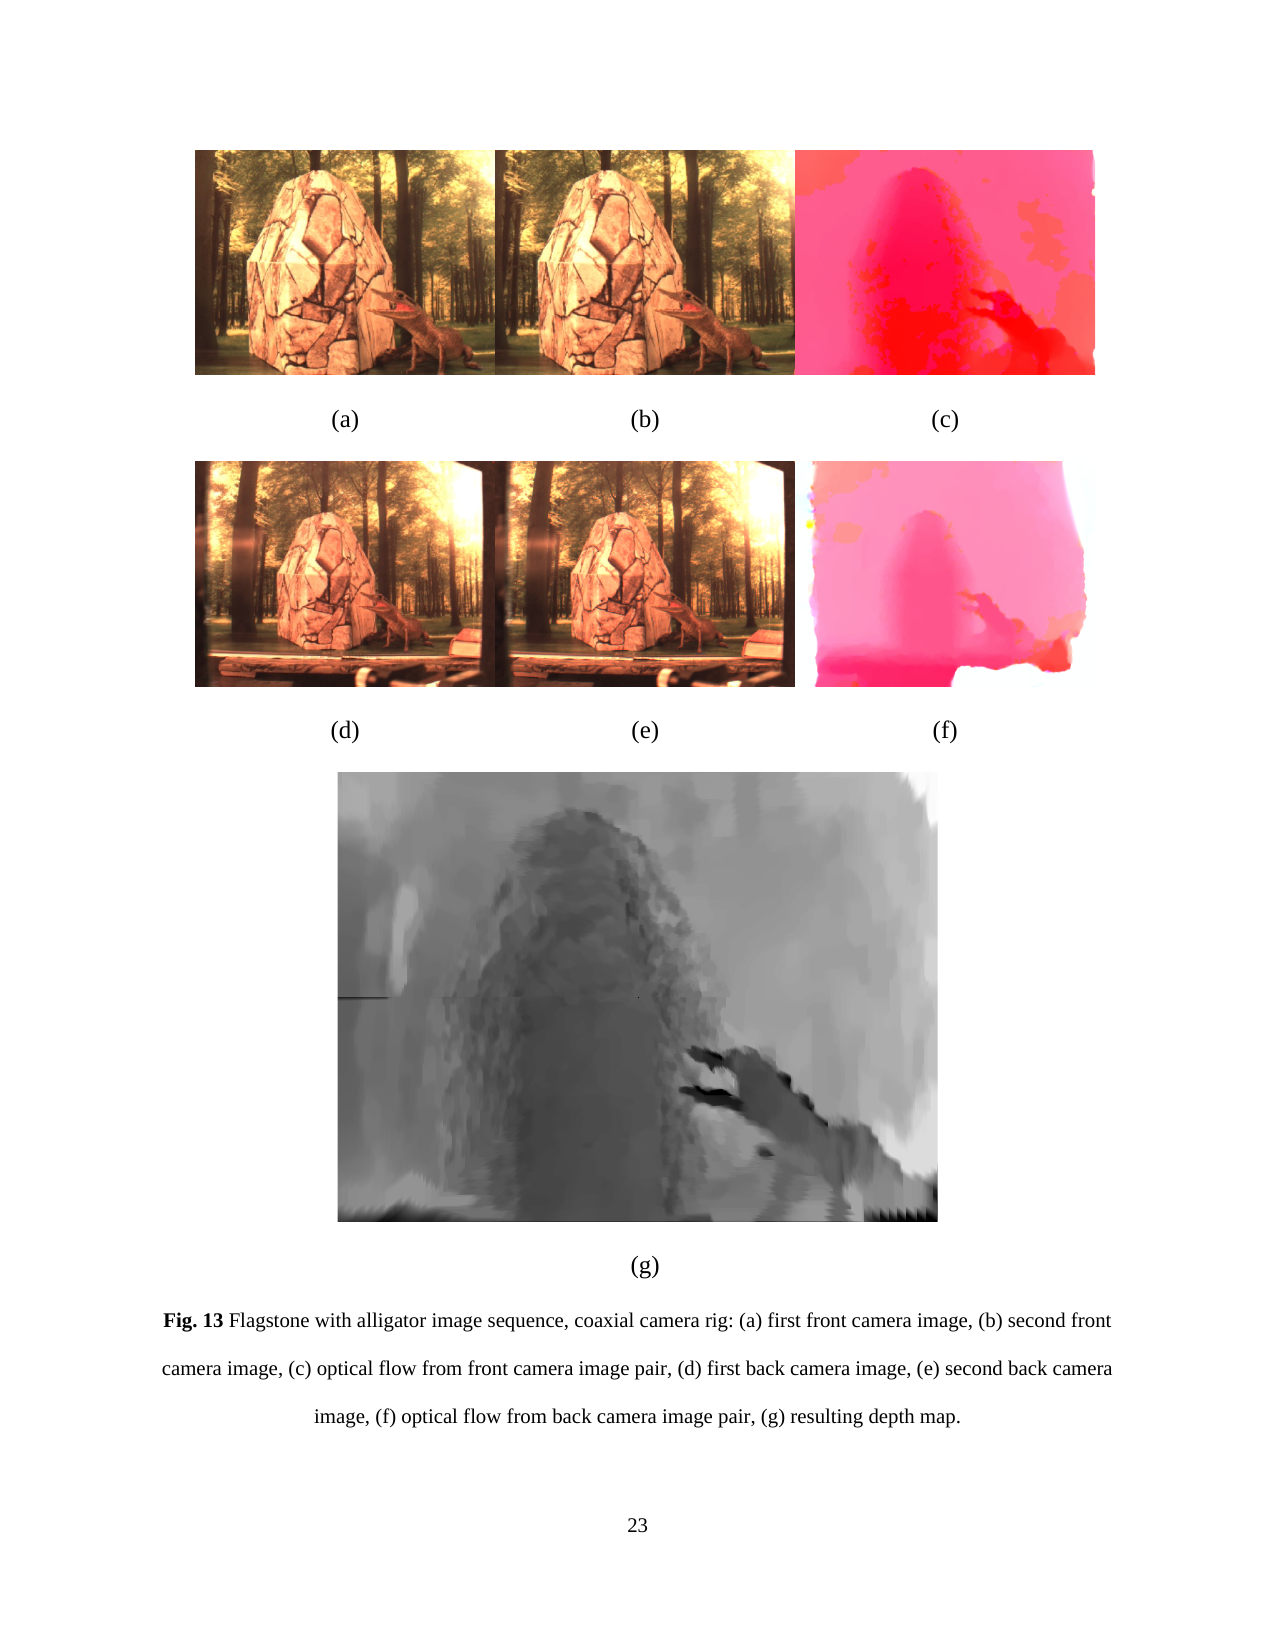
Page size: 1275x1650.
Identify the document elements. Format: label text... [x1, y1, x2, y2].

picture [195, 461, 1096, 687]
text (a) (b) (c) [150, 404, 1125, 432]
text (g) [150, 1251, 1125, 1279]
text Fig. 13 Flagstone with alligator image sequence, coaxial camera rig: (a) first front camera image, (b) second front camera image, (c) optical flow from front camera image pair, (d) first back camera image, (e) second back camera image, (f) optical flow from back camera image pair, (g) resulting depth map. [150, 1308, 1125, 1428]
picture [195, 150, 1096, 375]
text (d) (e) (f) [150, 715, 1125, 744]
picture [337, 772, 938, 1222]
